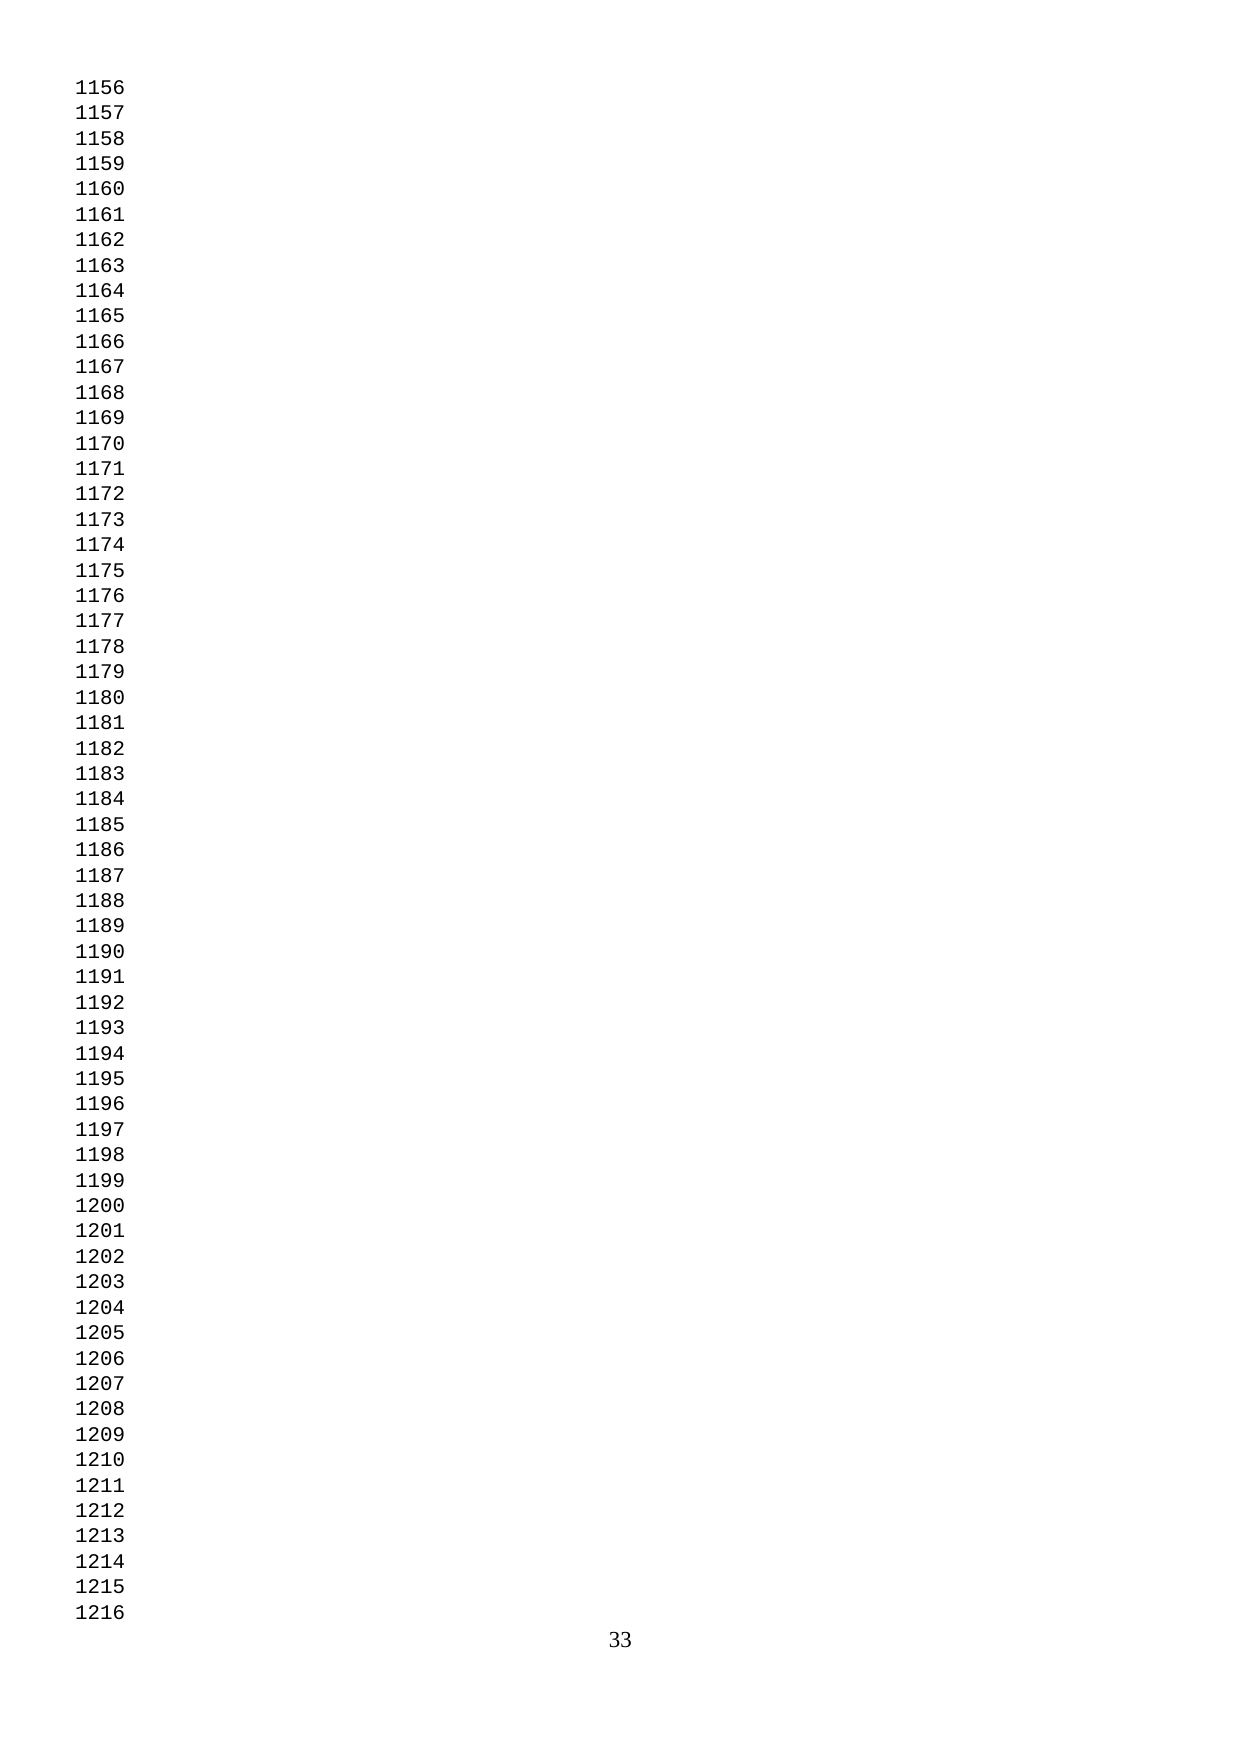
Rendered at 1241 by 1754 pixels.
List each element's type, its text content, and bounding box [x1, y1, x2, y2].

text 1184 [75, 787, 1165, 812]
text 1164 [75, 278, 1165, 304]
text 1212 [75, 1498, 1165, 1524]
text 1205 [75, 1320, 1165, 1346]
text 1156 [75, 75, 1165, 100]
text 1177 [75, 609, 1165, 634]
text 1209 [75, 1422, 1165, 1447]
text 1169 [75, 405, 1165, 431]
text 1161 [75, 202, 1165, 227]
text 1171 [75, 456, 1165, 482]
text 1208 [75, 1397, 1165, 1422]
text 1181 [75, 710, 1165, 736]
text 1193 [75, 1015, 1165, 1041]
text 1188 [75, 888, 1165, 914]
text 1158 [75, 126, 1165, 151]
text 1157 [75, 100, 1165, 126]
text 1197 [75, 1117, 1165, 1142]
text 1214 [75, 1549, 1165, 1574]
text 1176 [75, 583, 1165, 609]
text 1216 [75, 1600, 1165, 1625]
text 1192 [75, 990, 1165, 1015]
text 1203 [75, 1269, 1165, 1295]
text 1179 [75, 659, 1165, 685]
text 1200 [75, 1193, 1165, 1219]
text 1159 [75, 151, 1165, 177]
text 1165 [75, 304, 1165, 329]
text 1190 [75, 939, 1165, 964]
text 1207 [75, 1371, 1165, 1397]
text 1199 [75, 1168, 1165, 1193]
text 1178 [75, 634, 1165, 659]
text 1201 [75, 1219, 1165, 1244]
text 1206 [75, 1346, 1165, 1371]
text 1175 [75, 558, 1165, 583]
text 1202 [75, 1244, 1165, 1269]
text 1166 [75, 329, 1165, 354]
text 1185 [75, 812, 1165, 837]
text 1215 [75, 1574, 1165, 1600]
text 1186 [75, 837, 1165, 863]
text 1160 [75, 177, 1165, 202]
text 1180 [75, 685, 1165, 710]
text 1162 [75, 227, 1165, 253]
text 1191 [75, 964, 1165, 990]
text 1182 [75, 736, 1165, 761]
text 1163 [75, 253, 1165, 278]
text 1168 [75, 380, 1165, 405]
text 1194 [75, 1041, 1165, 1066]
text 1172 [75, 482, 1165, 507]
text 1195 [75, 1066, 1165, 1092]
text 1167 [75, 354, 1165, 380]
text 1196 [75, 1092, 1165, 1117]
text 1198 [75, 1142, 1165, 1168]
text 1204 [75, 1295, 1165, 1320]
text 1170 [75, 431, 1165, 456]
text 1211 [75, 1473, 1165, 1498]
text 1187 [75, 863, 1165, 888]
text 1189 [75, 914, 1165, 939]
text 1173 [75, 507, 1165, 532]
text 1210 [75, 1447, 1165, 1473]
text 1183 [75, 761, 1165, 787]
text 1213 [75, 1524, 1165, 1549]
text 1174 [75, 532, 1165, 558]
